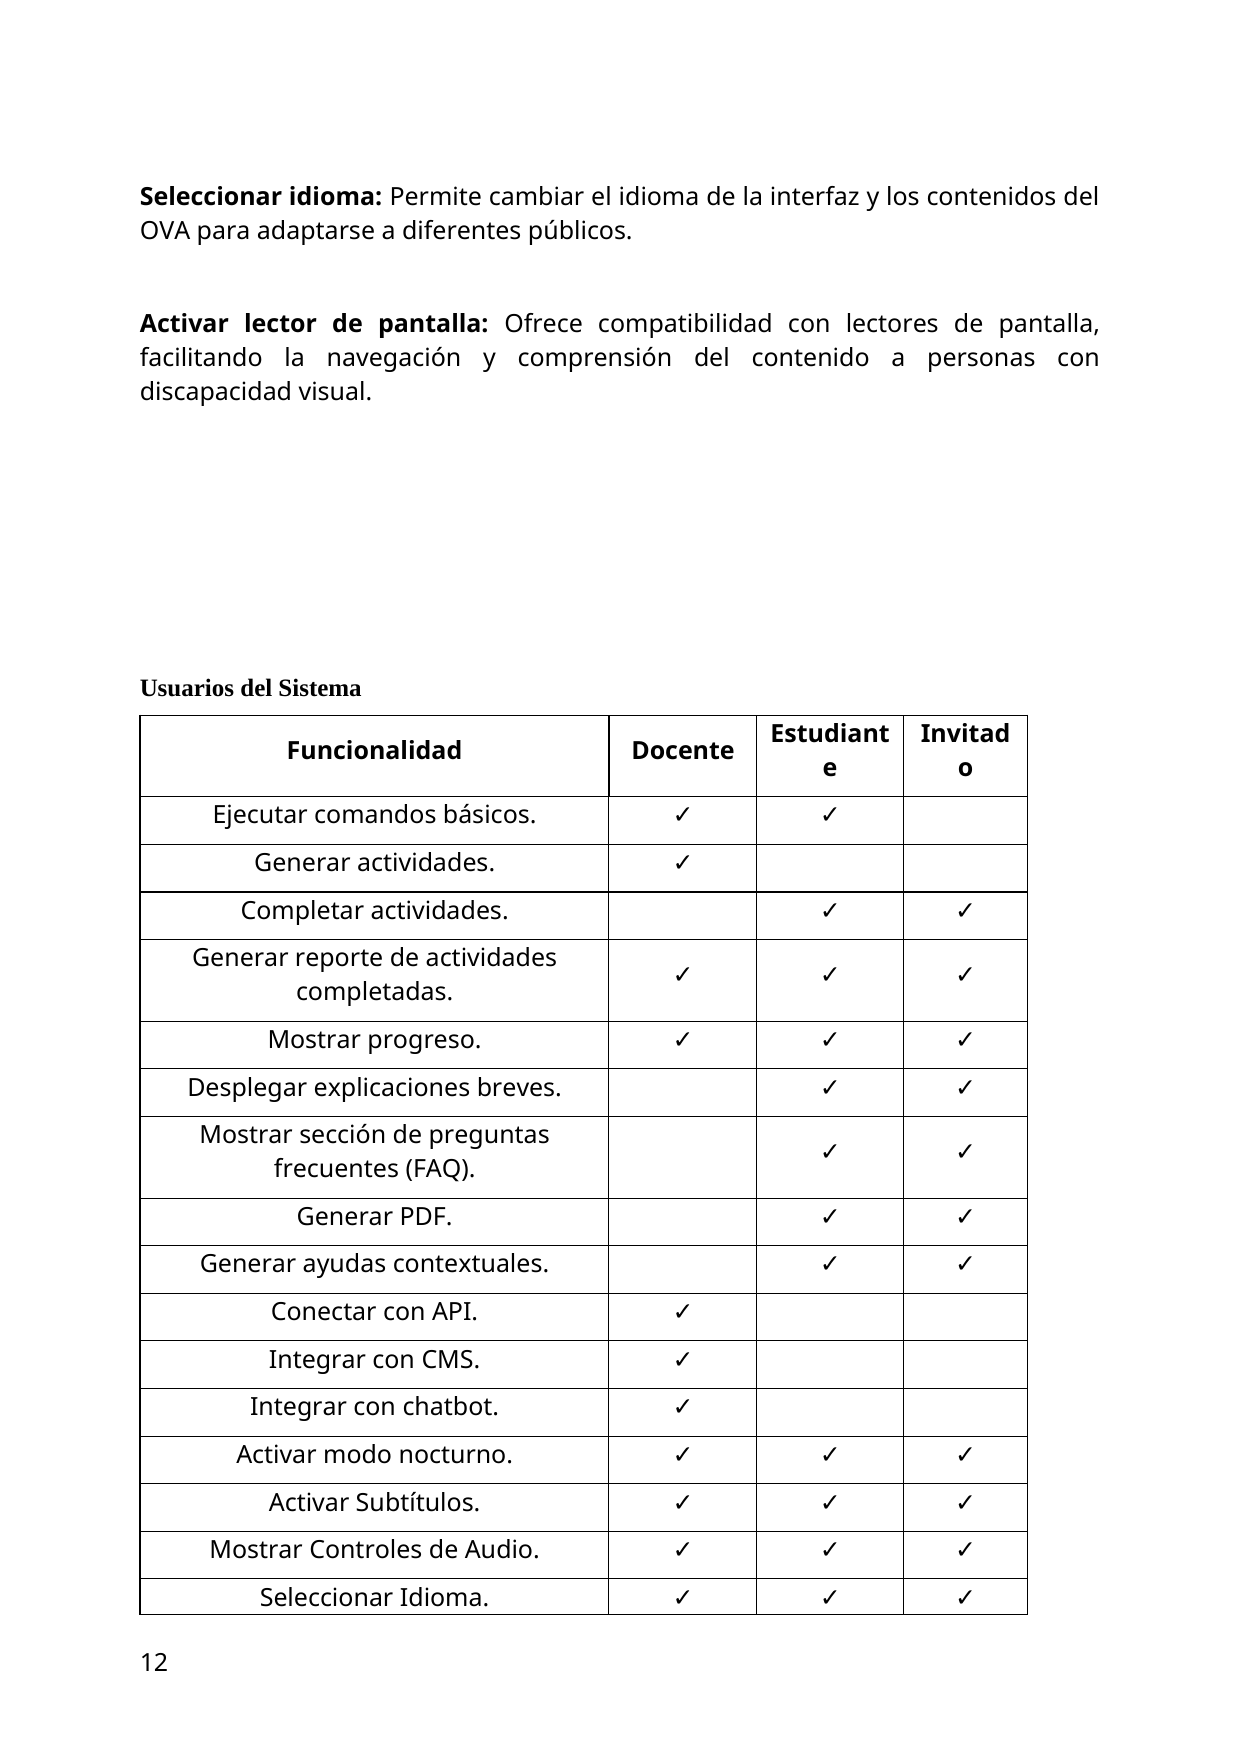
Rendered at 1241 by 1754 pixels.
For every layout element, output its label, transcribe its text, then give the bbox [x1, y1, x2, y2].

table_cell [757, 1294, 903, 1340]
table_cell [609, 1117, 756, 1197]
table_cell ✓ [609, 1022, 756, 1068]
table_cell Mostrar Controles de Audio. [141, 1532, 608, 1578]
table_cell Ejecutar comandos básicos. [141, 797, 608, 844]
table_cell [609, 893, 756, 939]
table_cell Activar Subtítulos. [141, 1484, 608, 1531]
table_cell Integrar con chatbot. [141, 1389, 608, 1436]
table_cell ✓ [904, 893, 1027, 939]
table_cell ✓ [757, 797, 903, 844]
table_cell ✓ [609, 1484, 756, 1531]
subtitle Usuarios del Sistema [139, 673, 1101, 702]
table_cell ✓ [757, 940, 903, 1021]
table_cell ✓ [757, 893, 903, 939]
table_cell Activar modo nocturno. [141, 1437, 608, 1483]
table_cell ✓ [757, 1117, 903, 1197]
table_header Funcionalidad [141, 716, 608, 796]
table_header Invitado [904, 716, 1027, 796]
text Activar lector de pantalla: Ofrece compatibilidad con lectores de pantalla, facilitando la navegación y comprensión del contenido a personas con discapacidad visual. [139, 306, 1101, 408]
table_cell ✓ [609, 1532, 756, 1578]
table_cell Integrar con CMS. [141, 1341, 608, 1388]
table_cell [757, 1341, 903, 1388]
table_cell [904, 845, 1027, 891]
table_cell [904, 1294, 1027, 1340]
table_cell ✓ [609, 845, 756, 891]
table_cell Desplegar explicaciones breves. [141, 1069, 608, 1116]
table_cell ✓ [757, 1069, 903, 1116]
table_header Estudiante [757, 716, 903, 796]
table_cell [904, 797, 1027, 844]
table_cell ✓ [904, 1579, 1027, 1613]
table_cell ✓ [757, 1246, 903, 1293]
table_cell ✓ [609, 1437, 756, 1483]
table_cell ✓ [904, 1117, 1027, 1197]
table_cell ✓ [757, 1437, 903, 1483]
table_cell ✓ [609, 1294, 756, 1340]
table_cell [904, 1389, 1027, 1436]
table_cell [609, 1069, 756, 1116]
table_cell Seleccionar Idioma. [141, 1579, 608, 1613]
table_cell [904, 1341, 1027, 1388]
table_cell Generar PDF. [141, 1199, 608, 1245]
table_cell ✓ [757, 1579, 903, 1613]
table_cell [757, 845, 903, 891]
text Seleccionar idioma: Permite cambiar el idioma de la interfaz y los contenidos del OVA para adaptarse a diferentes públicos. [139, 178, 1101, 247]
table_cell ✓ [904, 1532, 1027, 1578]
table_cell ✓ [609, 940, 756, 1021]
table_cell ✓ [609, 1389, 756, 1436]
table_cell Conectar con API. [141, 1294, 608, 1340]
table_cell ✓ [904, 1069, 1027, 1116]
table_cell ✓ [757, 1484, 903, 1531]
table_cell ✓ [609, 1341, 756, 1388]
table_cell ✓ [904, 1246, 1027, 1293]
table_cell Generar ayudas contextuales. [141, 1246, 608, 1293]
table_cell ✓ [904, 1199, 1027, 1245]
table_cell ✓ [609, 1579, 756, 1613]
table_cell Generar reporte de actividades completadas. [141, 940, 608, 1021]
table_cell ✓ [757, 1532, 903, 1578]
table_cell Mostrar sección de preguntas frecuentes (FAQ). [141, 1117, 608, 1197]
table_cell Generar actividades. [141, 845, 608, 891]
table_cell ✓ [757, 1022, 903, 1068]
table_cell Mostrar progreso. [141, 1022, 608, 1068]
table_cell ✓ [904, 1437, 1027, 1483]
table_cell ✓ [904, 1484, 1027, 1531]
table_cell ✓ [904, 940, 1027, 1021]
table_header Docente [610, 716, 756, 796]
table_cell [757, 1389, 903, 1436]
table_cell ✓ [609, 797, 756, 844]
table_cell ✓ [757, 1199, 903, 1245]
table_cell [609, 1199, 756, 1245]
table_cell [609, 1246, 756, 1293]
table_cell Completar actividades. [141, 893, 608, 939]
table_cell ✓ [904, 1022, 1027, 1068]
